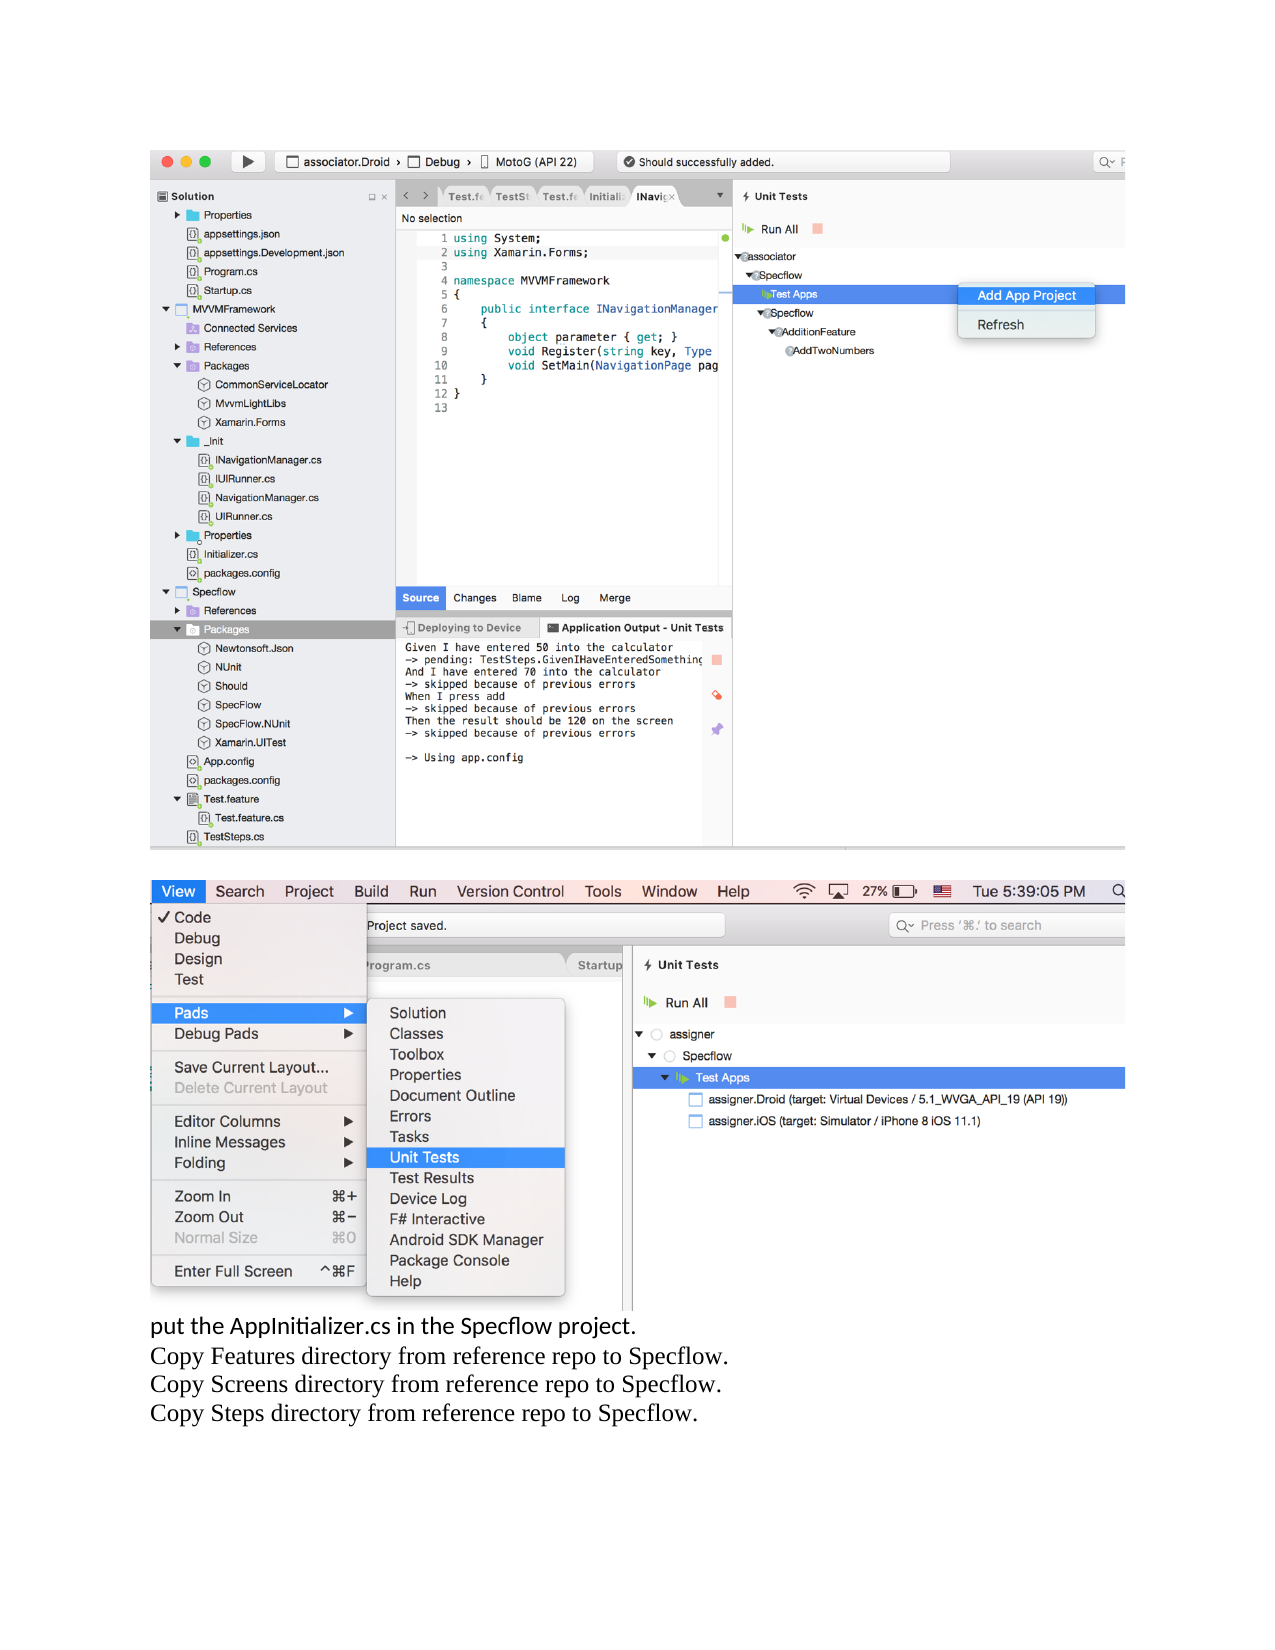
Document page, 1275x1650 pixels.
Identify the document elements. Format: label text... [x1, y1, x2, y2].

text Copy Steps directory from reference repo to Specflow. [150, 1398, 1125, 1427]
picture [150, 880, 1125, 1311]
text put the AppInitializer.cs in the Specflow project. [150, 1311, 1125, 1341]
text Copy Features directory from reference repo to Specflow. [150, 1341, 1125, 1369]
picture [150, 150, 1125, 850]
text Copy Screens directory from reference repo to Specflow. [150, 1369, 1125, 1398]
